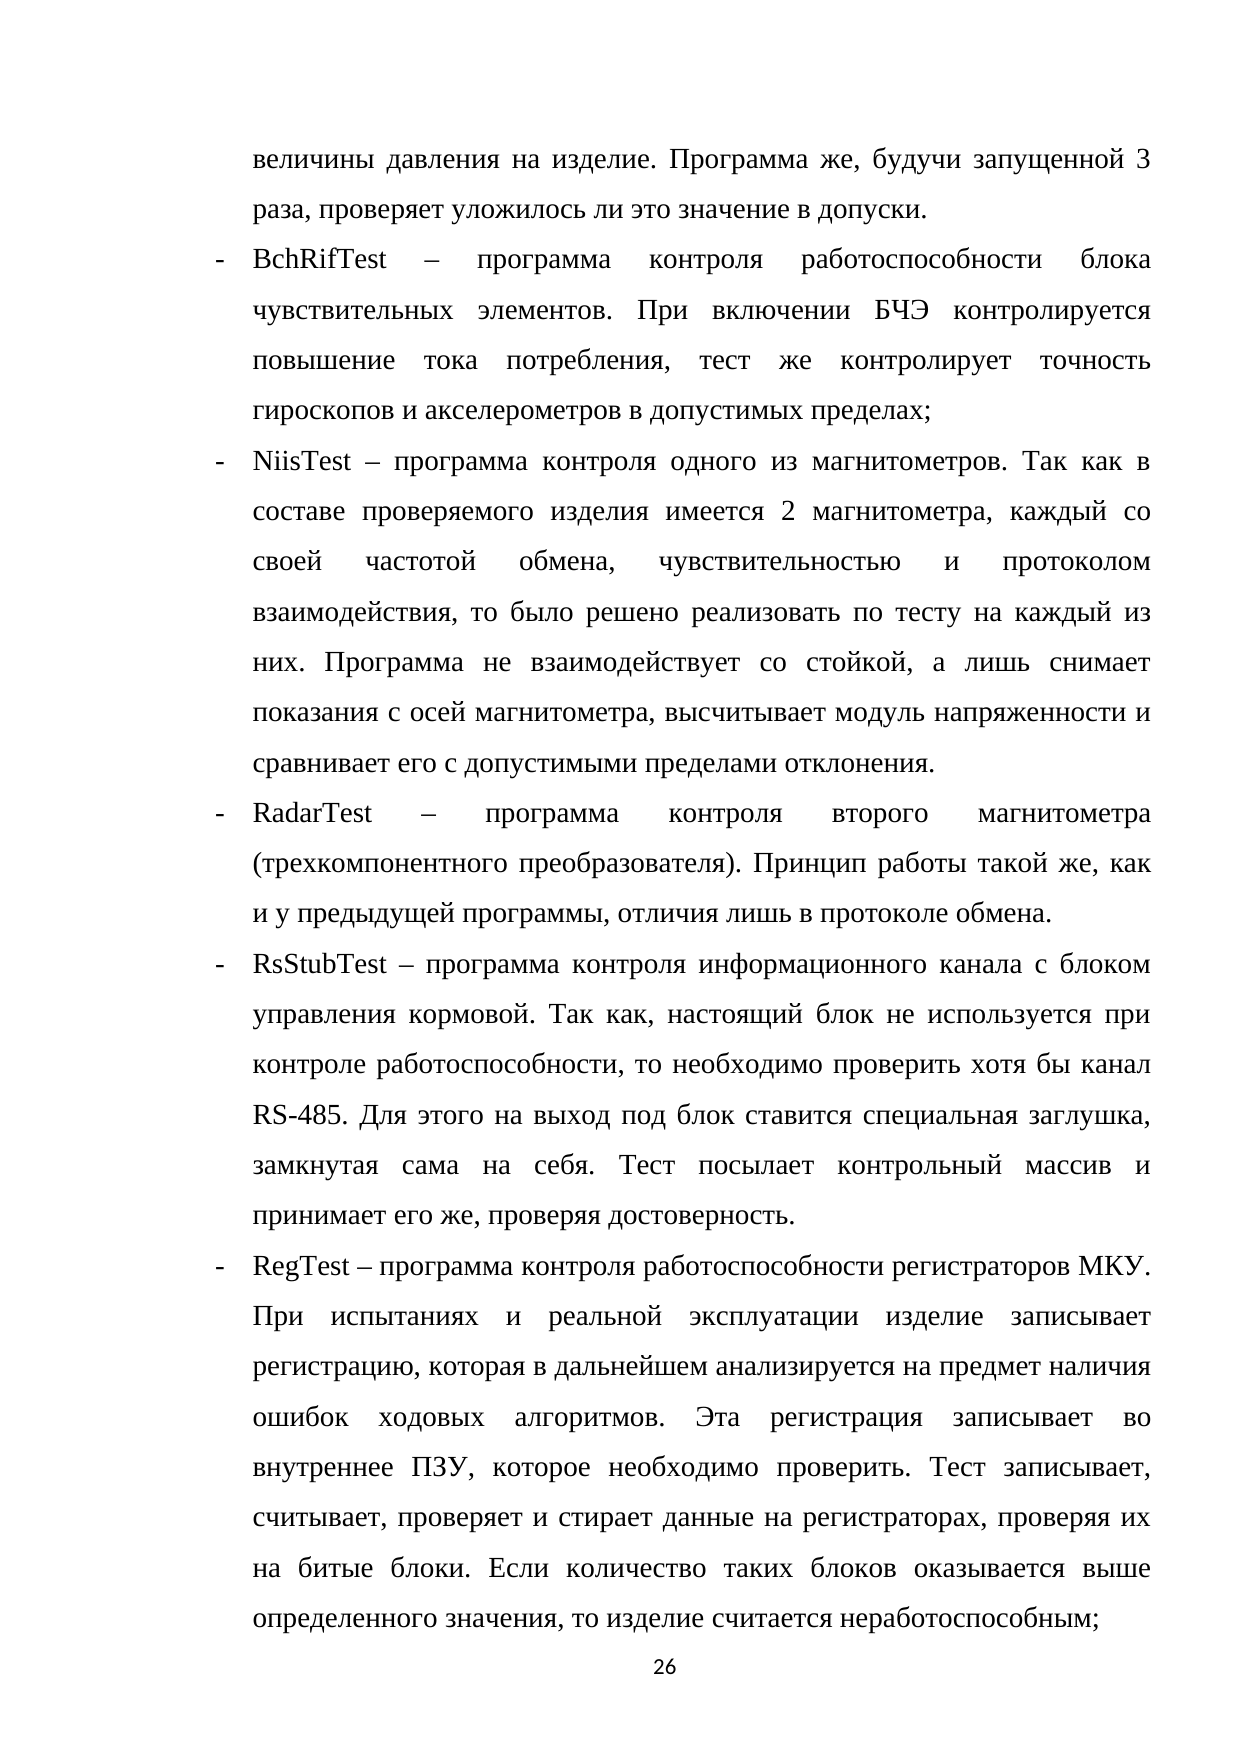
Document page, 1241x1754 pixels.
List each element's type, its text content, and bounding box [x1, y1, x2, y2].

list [215, 141, 1152, 225]
list BchRifTest – программа контроля работоспособности блока чувствительных элементов. При включении БЧЭ контролируется повышение тока потребления, тест же контролирует точность гироскопов и акселерометров в допустимых пределах; [215, 242, 1152, 426]
list NiisTest – программа контроля одного из магнитометров. Так как в составе проверяемого изделия имеется 2 магнитометра, каждый со своей частотой обмена, чувствительностью и протоколом взаимодействия, то было решено реализовать по тесту на каждый из них. Программа не взаимодействует со стойкой, а лишь снимает показания с осей магнитометра, высчитывает модуль напряженности и сравнивает его с допустимыми пределами отклонения. [215, 443, 1152, 778]
list RegTest – программа контроля работоспособности регистраторов МКУ. При испытаниях и реальной эксплуатации изделие записывает регистрацию, которая в дальнейшем анализируется на предмет наличия ошибок ходовых алгоритмов. Эта регистрация записывает во внутреннее ПЗУ, которое необходимо проверить. Тест записывает, считывает, проверяет и стирает данные на регистраторах, проверяя их на битые блоки. Если количество таких блоков оказывается выше определенного значения, то изделие считается неработоспособным; [215, 1248, 1152, 1633]
list RsStubTest – программа контроля информационного канала с блоком управления кормовой. Так как, настоящий блок не используется при контроле работоспособности, то необходимо проверить хотя бы канал RS-485. Для этого на выход под блок ставится специальная заглушка, замкнутая сама на себя. Тест посылает контрольный массив и принимает его же, проверяя достоверность. [215, 946, 1152, 1231]
list RadarTest – программа контроля второго магнитометра (трехкомпонентного преобразователя). Принцип работы такой же, как и у предыдущей программы, отличия лишь в протоколе обмена. [215, 795, 1152, 929]
